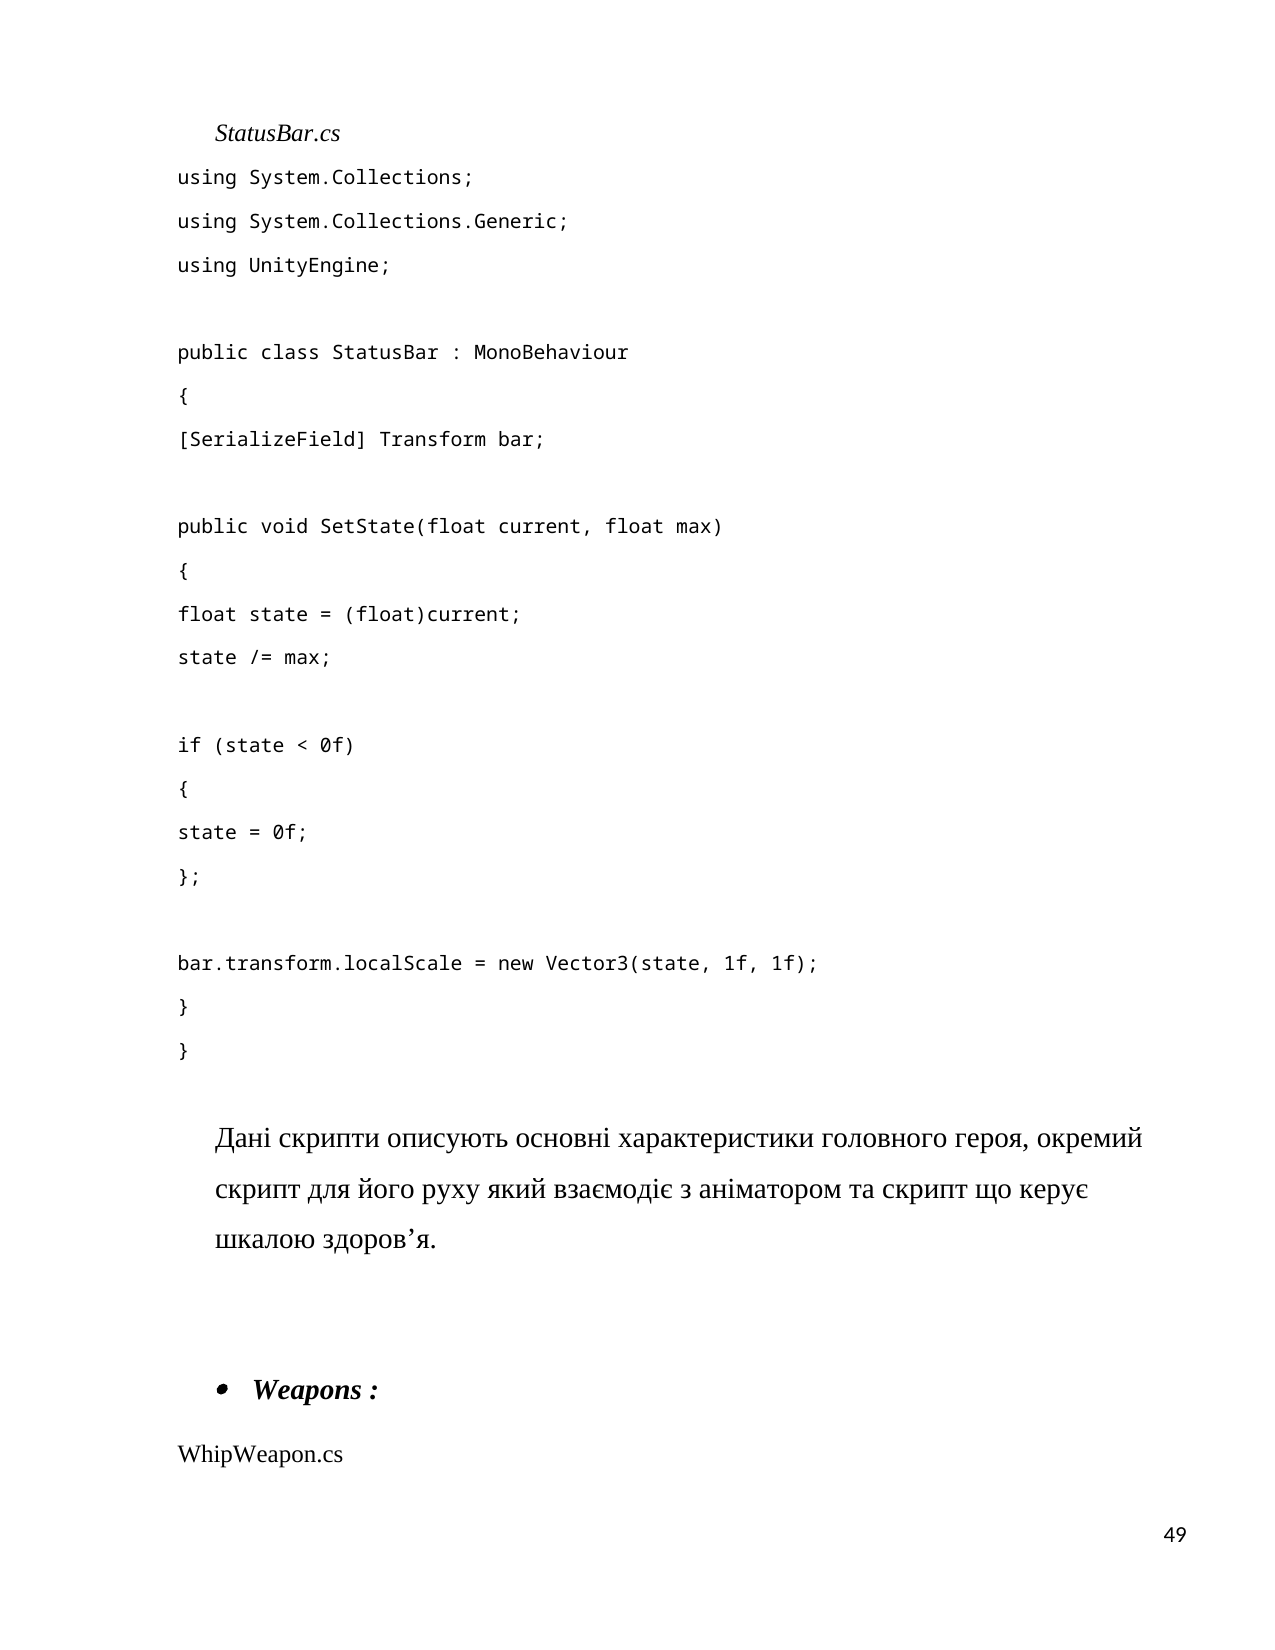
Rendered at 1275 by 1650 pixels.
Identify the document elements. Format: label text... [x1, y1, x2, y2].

text using System.Collections.Generic; [177, 207, 1186, 234]
text } [177, 993, 1186, 1020]
text }; [177, 862, 1186, 889]
text WhipWeapon.cs [177, 1439, 1186, 1468]
text public void SetState(float current, float max) [177, 513, 1186, 540]
text if (state < 0f) [177, 731, 1186, 758]
text public class StatusBar : MonoBehaviour [177, 338, 1186, 365]
text state /= max; [177, 644, 1186, 671]
text { [177, 556, 1186, 583]
text bar.transform.localScale = new Vector3(state, 1f, 1f); [177, 949, 1186, 976]
text } [177, 1036, 1186, 1063]
list Дані скрипти описують основні характеристики головного героя, окремий скрипт для його руху який взаємодіє з аніматором та скрипт що керує шкалою здоров’я. [215, 1121, 1186, 1255]
text [SerializeField] Transform bar; [177, 425, 1186, 452]
text float state = (float)current; [177, 600, 1186, 627]
text state = 0f; [177, 818, 1186, 845]
text { [177, 774, 1186, 802]
text { [177, 382, 1186, 409]
text using UnityEngine; [177, 251, 1186, 278]
list Weapons : [214, 1372, 1186, 1406]
list StatusBar.cs [215, 118, 1186, 147]
text using System.Collections; [177, 163, 1186, 191]
